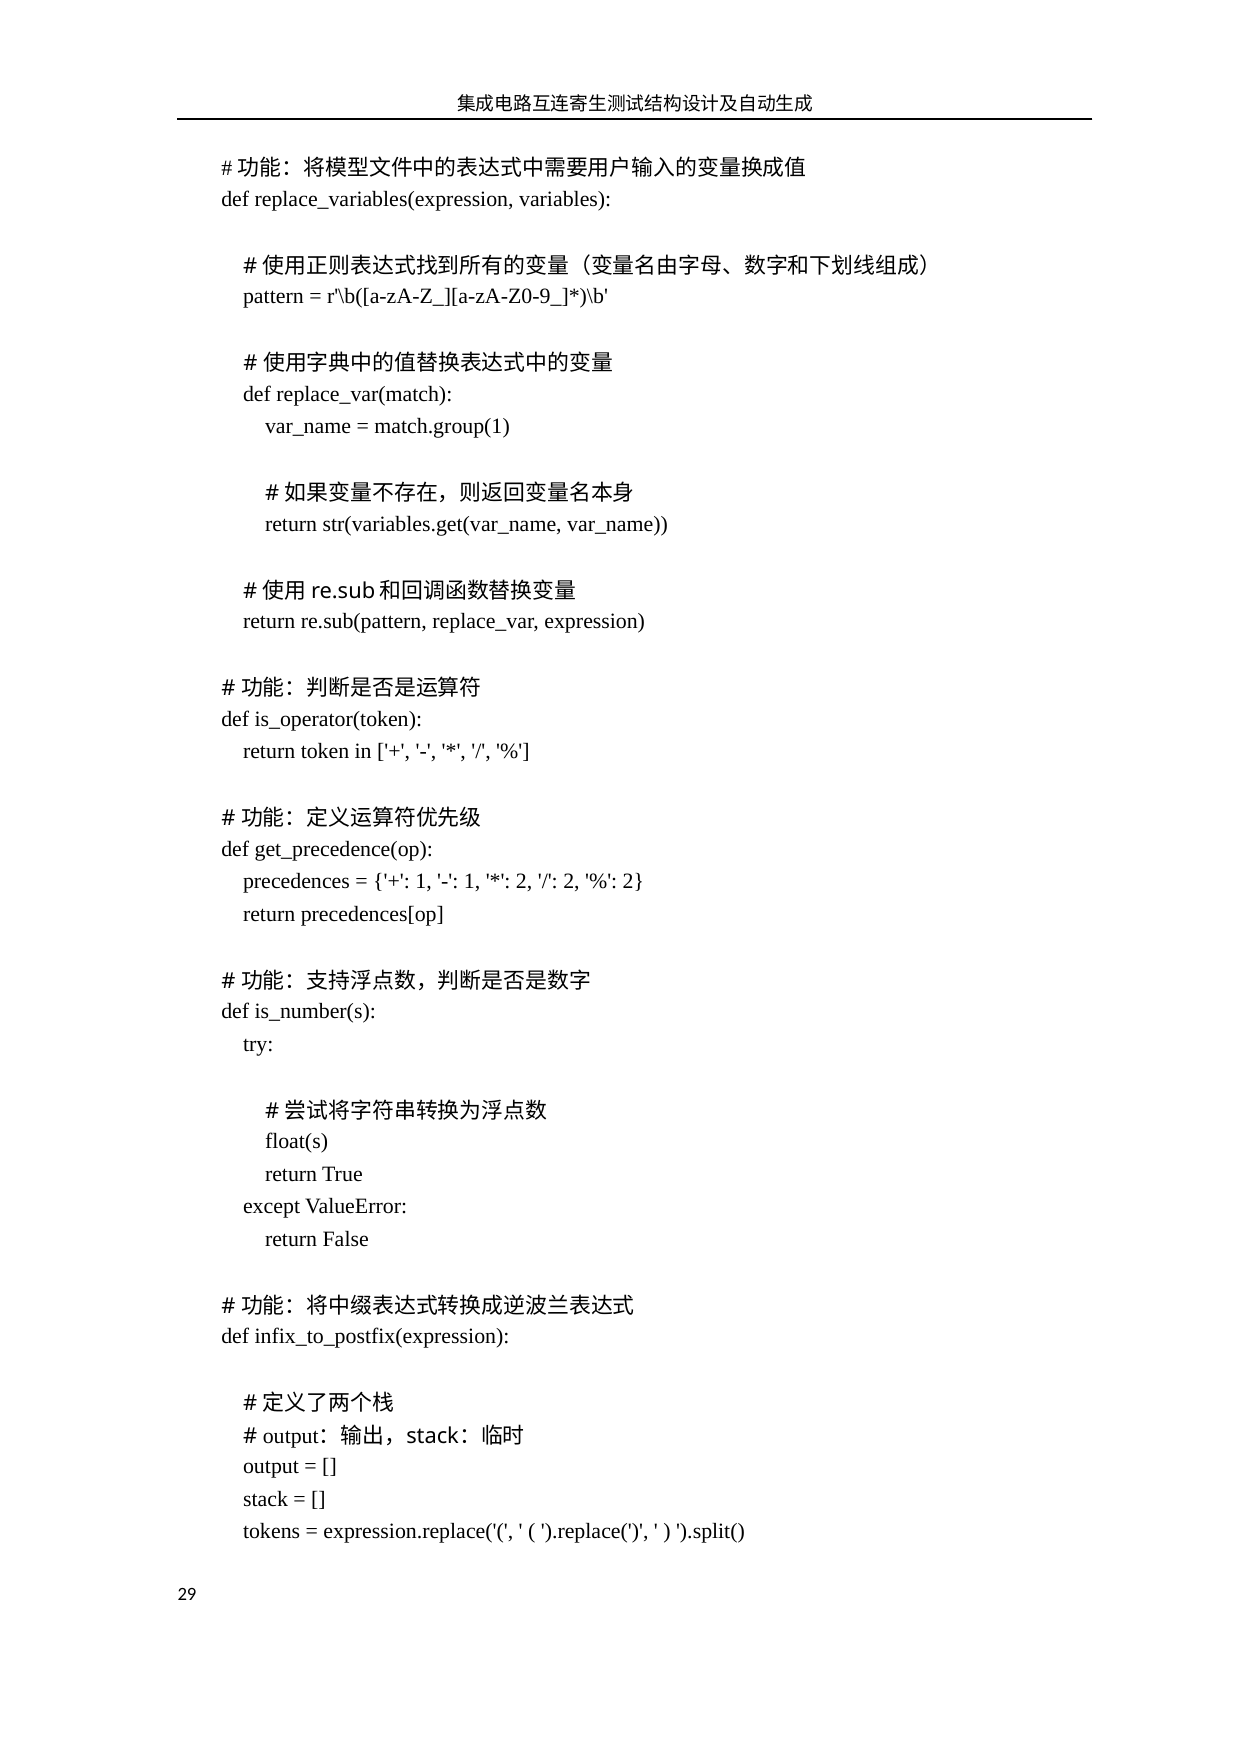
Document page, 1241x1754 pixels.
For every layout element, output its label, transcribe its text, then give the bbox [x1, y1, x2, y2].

text tokens = expression.replace('(', ' ( ').replace(')', ' ) ').split() [177, 1515, 1092, 1547]
text float(s) [177, 1125, 1092, 1157]
text def is_number(s): [177, 995, 1092, 1027]
text # output：输出，stack：临时 [177, 1417, 1092, 1450]
text def is_operator(token): [177, 702, 1092, 735]
text def replace_variables(expression, variables): [177, 182, 1092, 215]
text var_name = match.group(1) [177, 410, 1092, 442]
text return re.sub(pattern, replace_var, expression) [177, 605, 1092, 637]
text return precedences[op] [177, 897, 1092, 930]
text def infix_to_postfix(expression): [177, 1320, 1092, 1352]
text return False [177, 1222, 1092, 1255]
text # 使用re.sub和回调函数替换变量 [177, 572, 1092, 605]
text # 如果变量不存在，则返回变量名本身 [177, 475, 1092, 507]
text pattern = r'\b([a-zA-Z_][a-zA-Z0-9_]*)\b' [177, 280, 1092, 312]
text # 使用正则表达式找到所有的变量（变量名由字母、数字和下划线组成） [177, 247, 1092, 280]
text precedences = {'+': 1, '-': 1, '*': 2, '/': 2, '%': 2} [177, 865, 1092, 897]
text return True [177, 1157, 1092, 1190]
text def get_precedence(op): [177, 832, 1092, 865]
text try: [177, 1027, 1092, 1060]
text # 定义了两个栈 [177, 1385, 1092, 1417]
text # 功能：将中缀表达式转换成逆波兰表达式 [177, 1287, 1092, 1320]
text stack = [] [177, 1482, 1092, 1515]
text # 尝试将字符串转换为浮点数 [177, 1092, 1092, 1125]
text # 功能：支持浮点数，判断是否是数字 [177, 962, 1092, 995]
text except ValueError: [177, 1190, 1092, 1222]
text # 功能：判断是否是运算符 [177, 670, 1092, 702]
text # 功能：将模型文件中的表达式中需要用户输入的变量换成值 [177, 150, 1092, 182]
text def replace_var(match): [177, 377, 1092, 410]
text return token in ['+', '-', '*', '/', '%'] [177, 735, 1092, 767]
text return str(variables.get(var_name, var_name)) [177, 507, 1092, 540]
text output = [] [177, 1450, 1092, 1482]
text # 功能：定义运算符优先级 [177, 800, 1092, 832]
text # 使用字典中的值替换表达式中的变量 [177, 345, 1092, 377]
